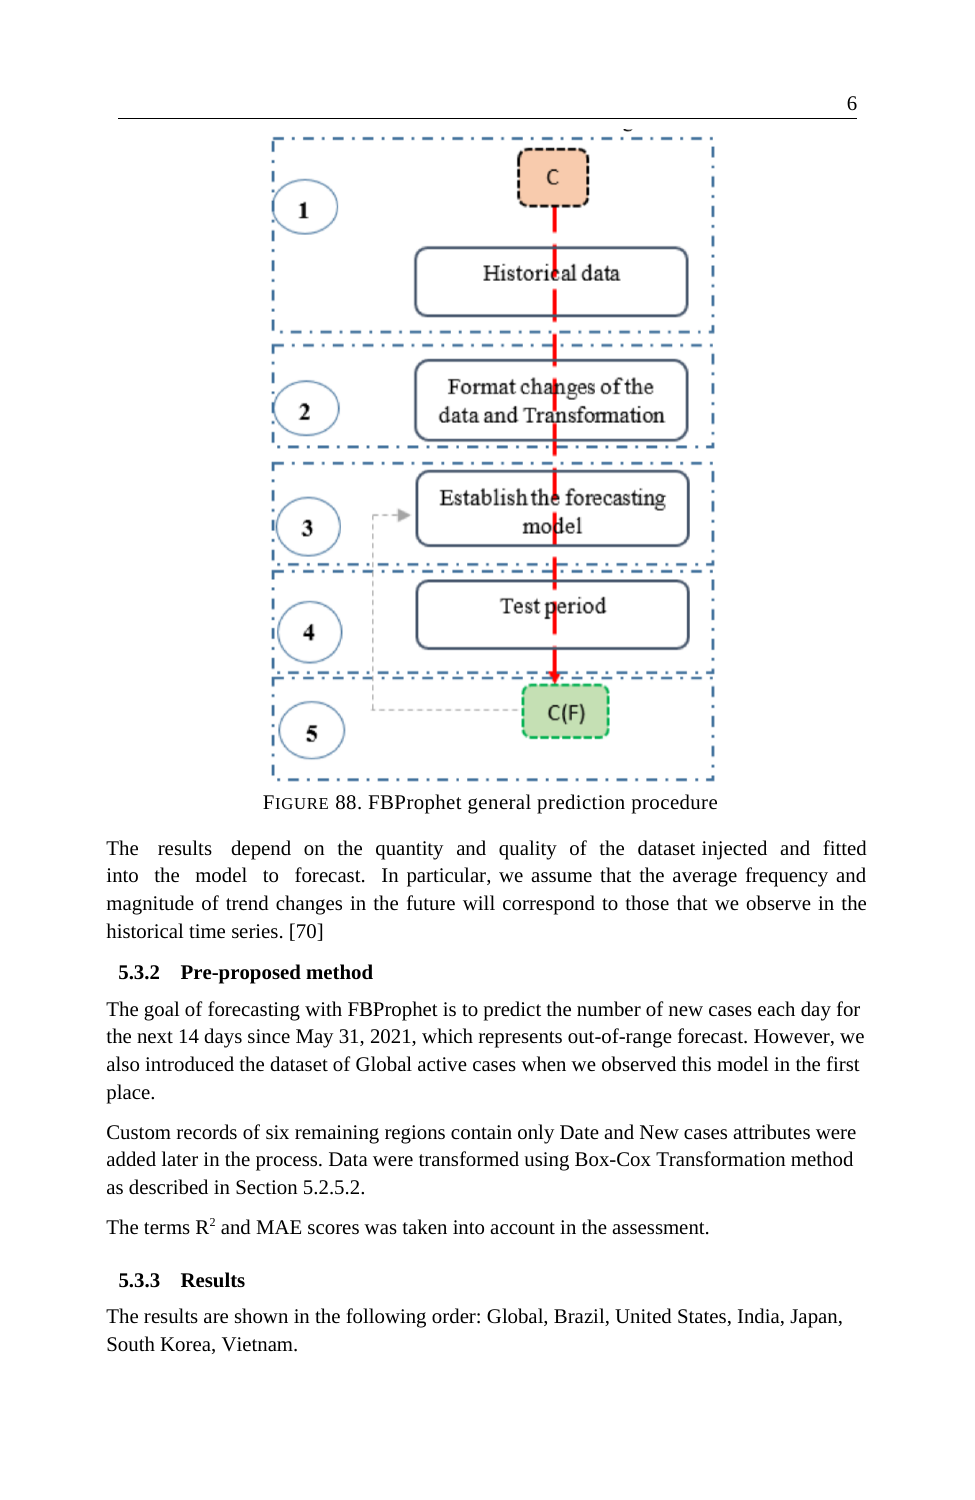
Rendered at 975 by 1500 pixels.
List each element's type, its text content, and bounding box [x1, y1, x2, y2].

subtitle Pre-proposed method [118, 960, 869, 984]
text Custom records of six remaining regions contain only Date and New cases attributes were added later in the process. Data were transformed using Box-Cox Transformation method as described in Section 5.2.5.2. [106, 1120, 875, 1199]
picture [263, 129, 724, 790]
text The results are shown in the following order: Global, Brazil, United States, India, Japan, South Korea, Vietnam. [106, 1304, 875, 1356]
text The terms R2 and MAE scores was taken into account in the assessment. [106, 1215, 875, 1239]
subtitle Results [118, 1268, 869, 1292]
text FIGURE 88. FBProphet general prediction procedure [106, 790, 875, 814]
text The goal of forecasting with FBProphet is to predict the number of new cases each day for the next 14 days since May 31, 2021, which represents out-of-range forecast. However, we also introduced the dataset of Global active cases when we observed this model in the first place. [106, 997, 875, 1104]
text The results depend on the quantity and quality of the dataset injected and fitted into the model to forecast. In particular, we assume that the average frequency and magnitude of trend changes in the future will correspond to those that we observe in the historical time series. [70] [106, 836, 869, 943]
